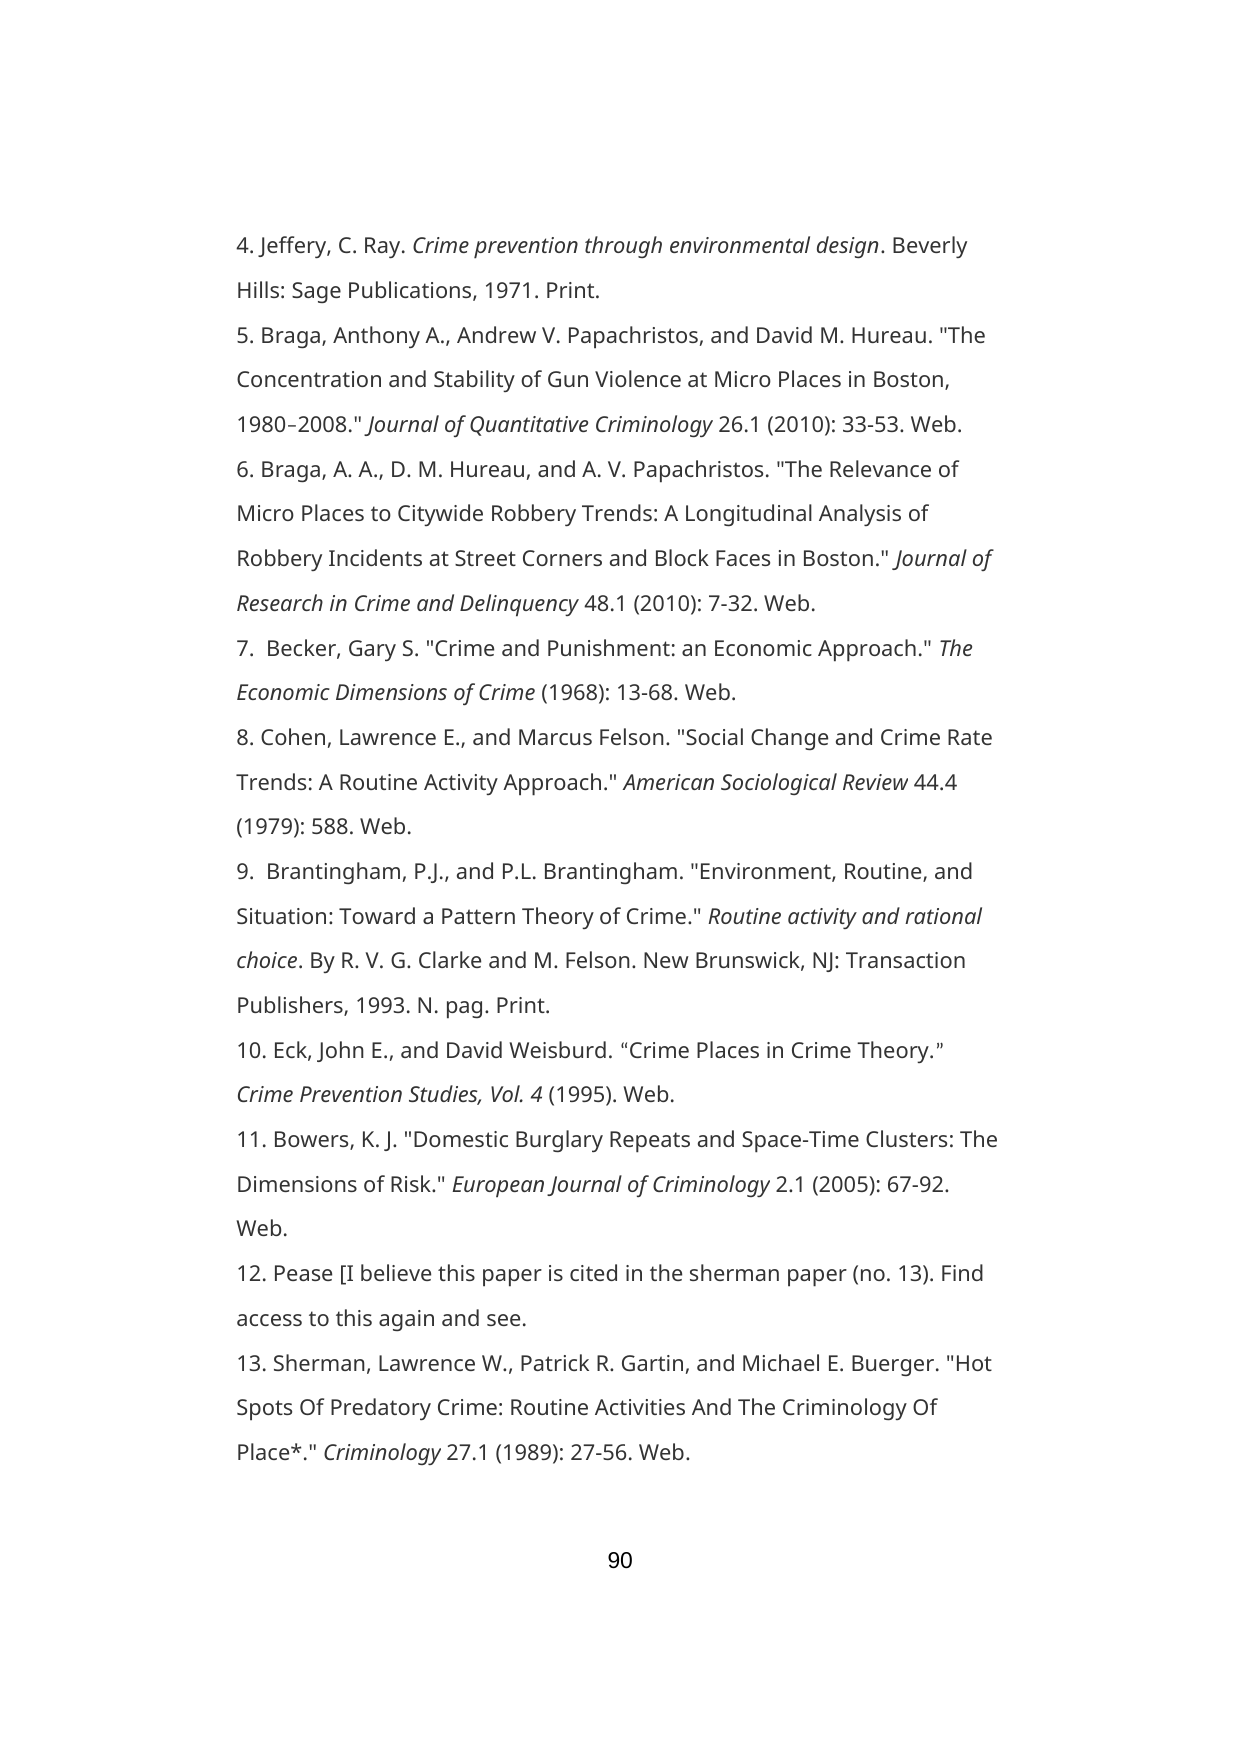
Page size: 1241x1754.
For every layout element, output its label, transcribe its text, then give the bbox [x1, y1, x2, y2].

text 12. Pease [I believe this paper is cited in the sherman paper (no. 13). Find access to this again and see. [236, 1258, 1004, 1333]
text 8. Cohen, Lawrence E., and Marcus Felson. "Social Change and Crime Rate Trends: A Routine Activity Approach." American Sociological Review 44.4 (1979): 588. Web. [236, 722, 1004, 841]
text 13. Sherman, Lawrence W., Patrick R. Gartin, and Michael E. Buerger. "Hot Spots Of Predatory Crime: Routine Activities And The Criminology Of Place*." Criminology 27.1 (1989): 27-56. Web. [236, 1347, 1004, 1467]
text 7. Becker, Gary S. "Crime and Punishment: an Economic Approach." The Economic Dimensions of Crime (1968): 13-68. Web. [236, 632, 1004, 707]
text 6. Braga, A. A., D. M. Hureau, and A. V. Papachristos. "The Relevance of Micro Places to Citywide Robbery Trends: A Longitudinal Analysis of Robbery Incidents at Street Corners and Block Faces in Boston." Journal of Research in Crime and Delinquency 48.1 (2010): 7-32. Web. [236, 454, 1004, 618]
text 10. Eck, John E., and David Weisburd. “Crime Places in Crime Theory.” Crime Prevention Studies, Vol. 4 (1995). Web. [236, 1035, 1004, 1109]
text 4. Jeffery, C. Ray. Crime prevention through environmental design. Beverly Hills: Sage Publications, 1971. Print. [236, 230, 1004, 305]
text 11. Bowers, K. J. "Domestic Burglary Repeats and Space-Time Clusters: The Dimensions of Risk." European Journal of Criminology 2.1 (2005): 67-92. Web. [236, 1124, 1004, 1243]
text 5. Braga, Anthony A., Andrew V. Papachristos, and David M. Hureau. "The Concentration and Stability of Gun Violence at Micro Places in Boston, 1980–2008." Journal of Quantitative Criminology 26.1 (2010): 33-53. Web. [236, 320, 1004, 439]
text 9. Brantingham, P.J., and P.L. Brantingham. "Environment, Routine, and Situation: Toward a Pattern Theory of Crime." Routine activity and rational choice. By R. V. G. Clarke and M. Felson. New Brunswick, NJ: Transaction Publishers, 1993. N. pag. Print. [236, 856, 1004, 1020]
